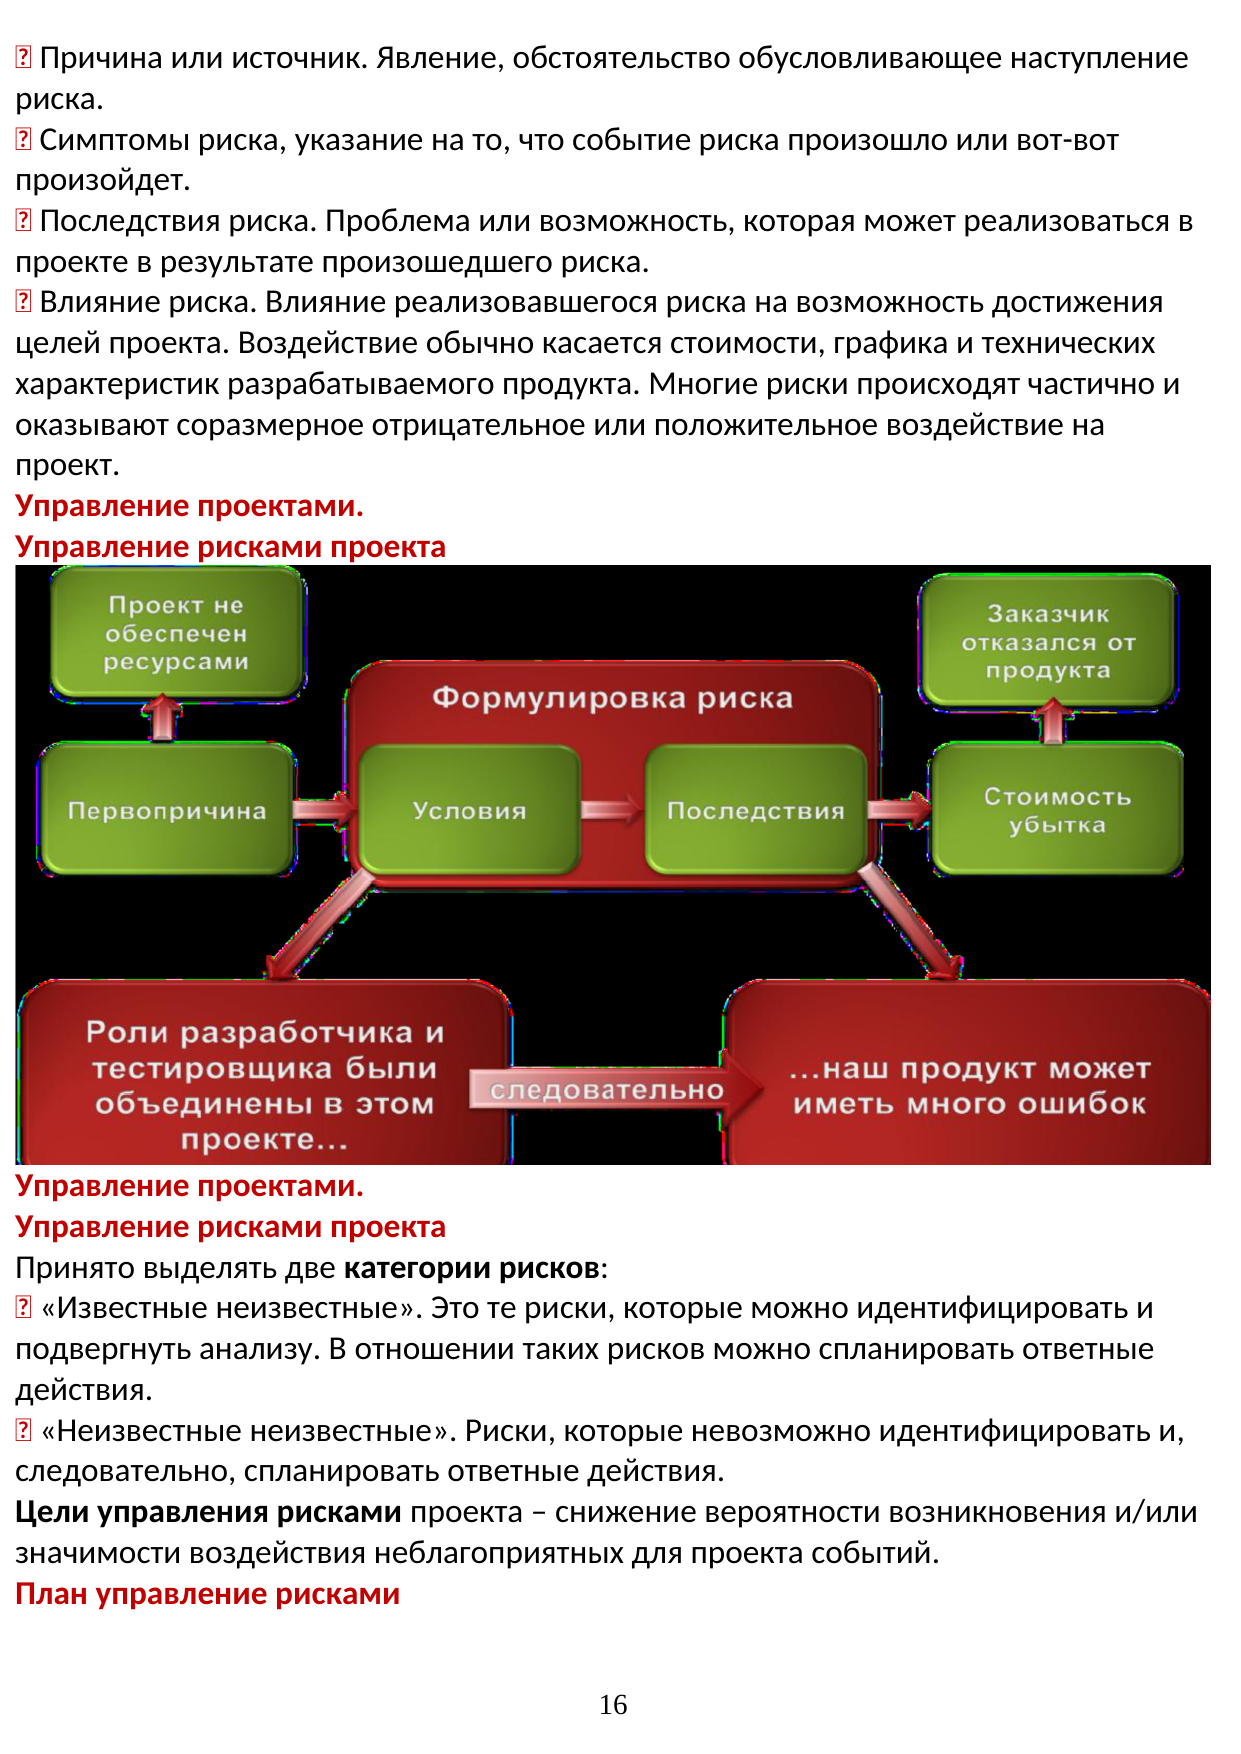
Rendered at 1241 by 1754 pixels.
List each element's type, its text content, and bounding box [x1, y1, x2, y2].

text Управление рисками проекта [15, 1205, 1211, 1246]
picture [14, 565, 1211, 1165]
text Управление проектами. [15, 484, 1211, 525]
text Управление рисками проекта [15, 525, 1211, 565]
text Принято выделять две категории рисков: [15, 1246, 1211, 1287]
text План управление рисками [15, 1572, 1211, 1612]
text Управление проектами. [15, 1165, 1211, 1205]
text Цели управления рисками проекта – снижение вероятности возникновения и/или значимости воздействия неблагоприятных для проекта событий. [15, 1490, 1211, 1572]
text  Последствия риска. Проблема или возможность, которая может реализоваться в проекте в результате произошедшего риска. [15, 199, 1211, 281]
text  Симптомы риска, указание на то, что событие риска произошло или вот-вот произойдет. [15, 118, 1211, 199]
text  Влияние риска. Влияние реализовавшегося риска на возможность достижения целей проекта. Воздействие обычно касается стоимости, графика и технических характеристик разрабатываемого продукта. Многие риски происходят частично и оказывают соразмерное отрицательное или положительное воздействие на проект. [15, 281, 1211, 484]
text  Причина или источник. Явление, обстоятельство обусловливающее наступление риска. [15, 36, 1211, 118]
text  «Известные неизвестные». Это те риски, которые можно идентифицировать и подвергнуть анализу. В отношении таких рисков можно спланировать ответные действия. [15, 1287, 1211, 1409]
text  «Неизвестные неизвестные». Риски, которые невозможно идентифицировать и, следовательно, спланировать ответные действия. [15, 1409, 1211, 1490]
